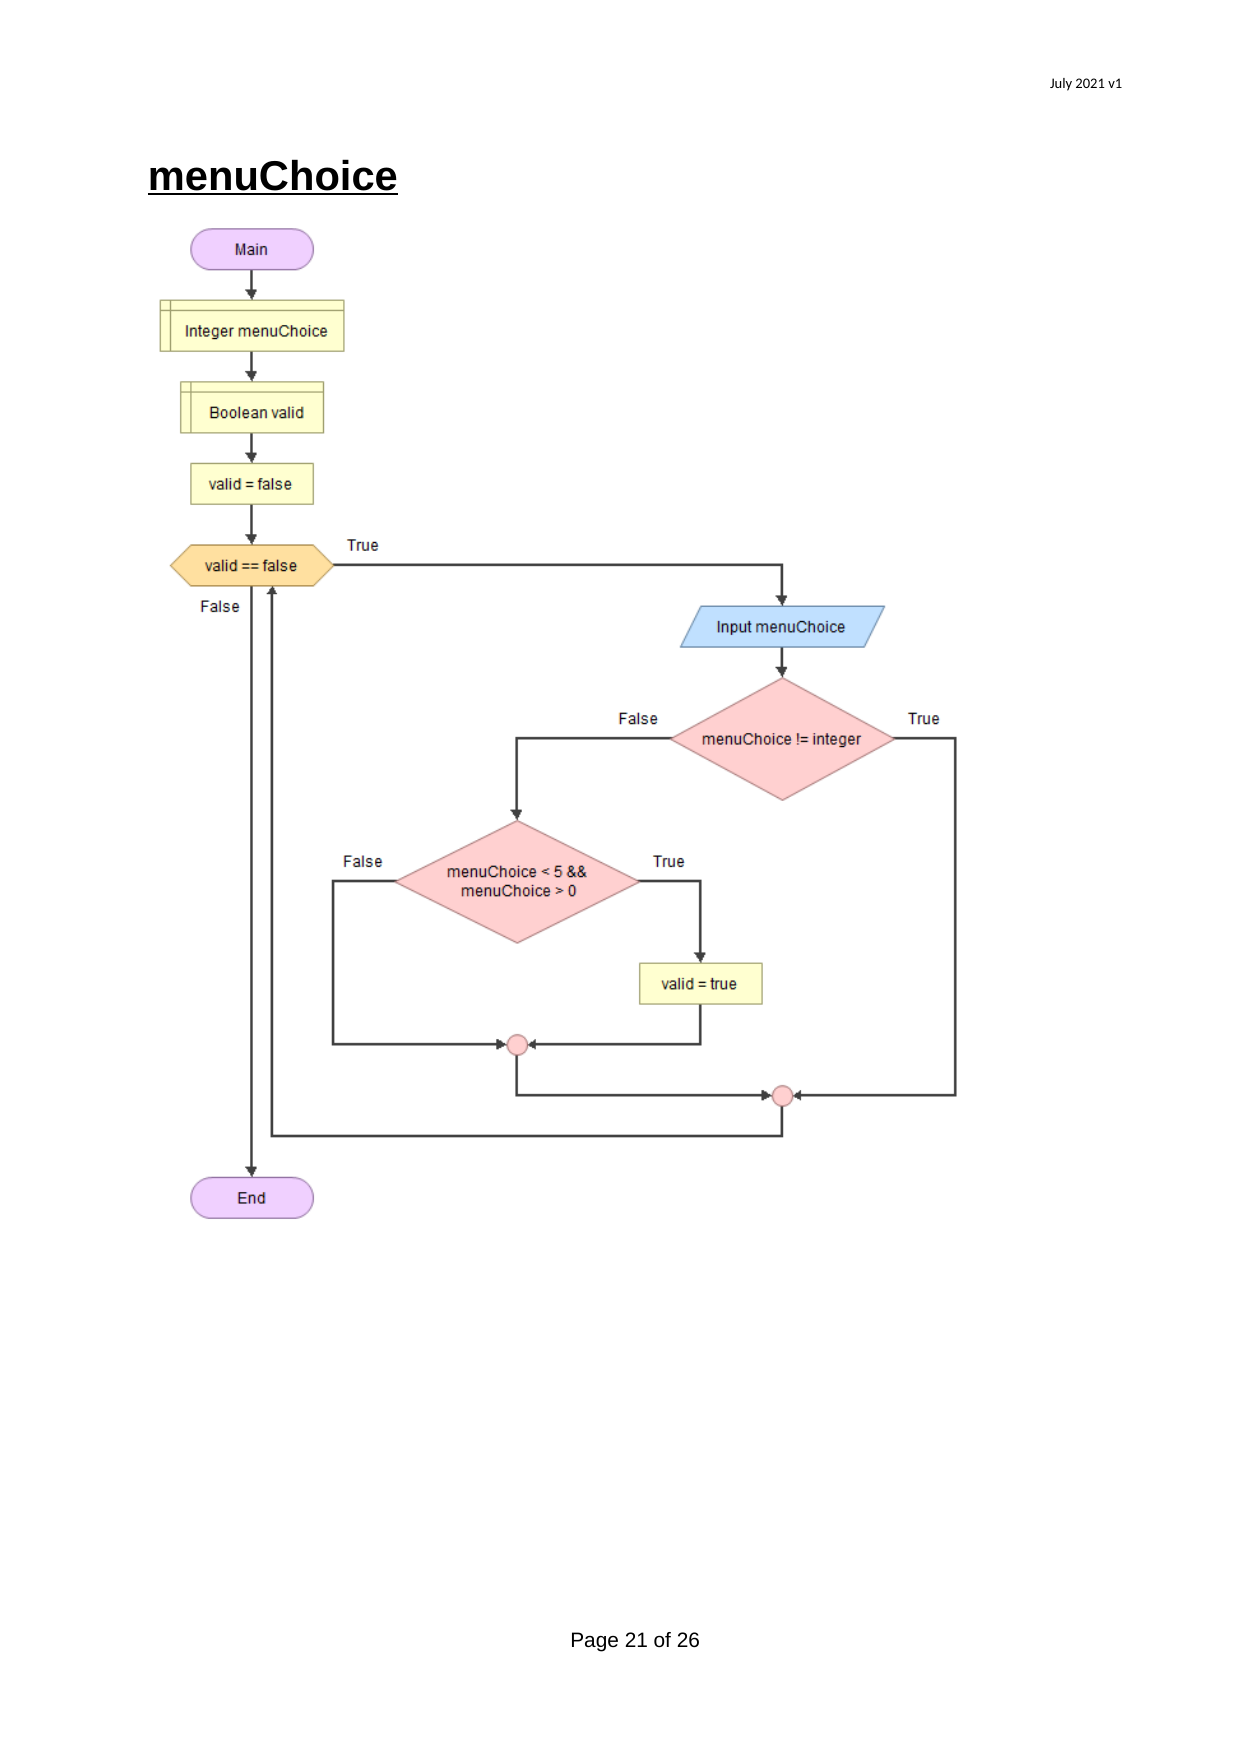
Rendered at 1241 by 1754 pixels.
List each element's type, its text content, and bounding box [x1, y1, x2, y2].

picture [135, 211, 1018, 1237]
text menuChoice [148, 151, 1122, 199]
